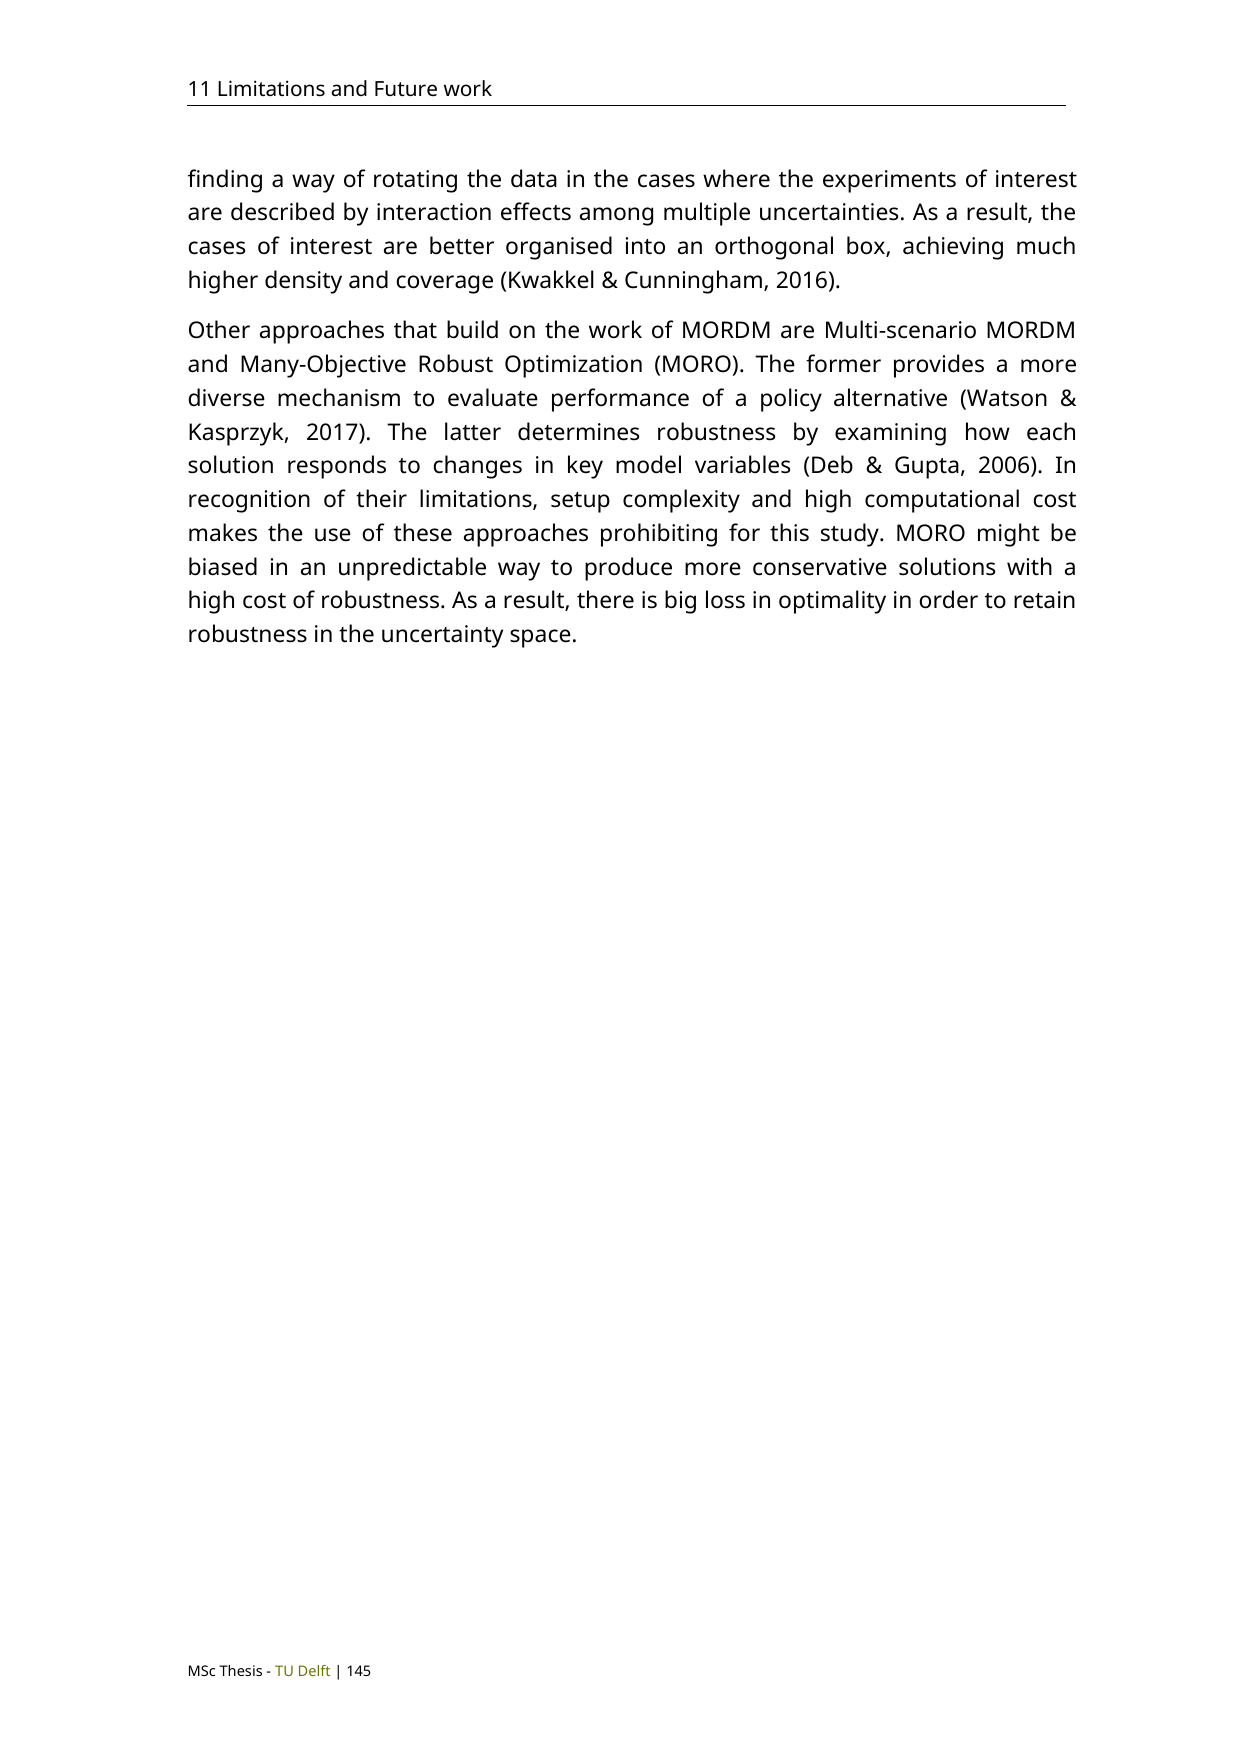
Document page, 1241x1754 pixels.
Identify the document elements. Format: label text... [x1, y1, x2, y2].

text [187, 162, 1078, 295]
text Other approaches that build on the work of MORDM are Multi-scenario MORDM and Many-Objective Robust Optimization (MORO). The former provides a more diverse mechanism to evaluate performance of a policy alternative (Watson & Kasprzyk, 2017). The latter determines robustness by examining how each solution responds to changes in key model variables (Deb & Gupta, 2006). In recognition of their limitations, setup complexity and high computational cost makes the use of these approaches prohibiting for this study. MORO might be biased in an unpredictable way to produce more conservative solutions with a high cost of robustness. As a result, there is big loss in optimality in order to retain robustness in the uncertainty space. [187, 314, 1078, 649]
